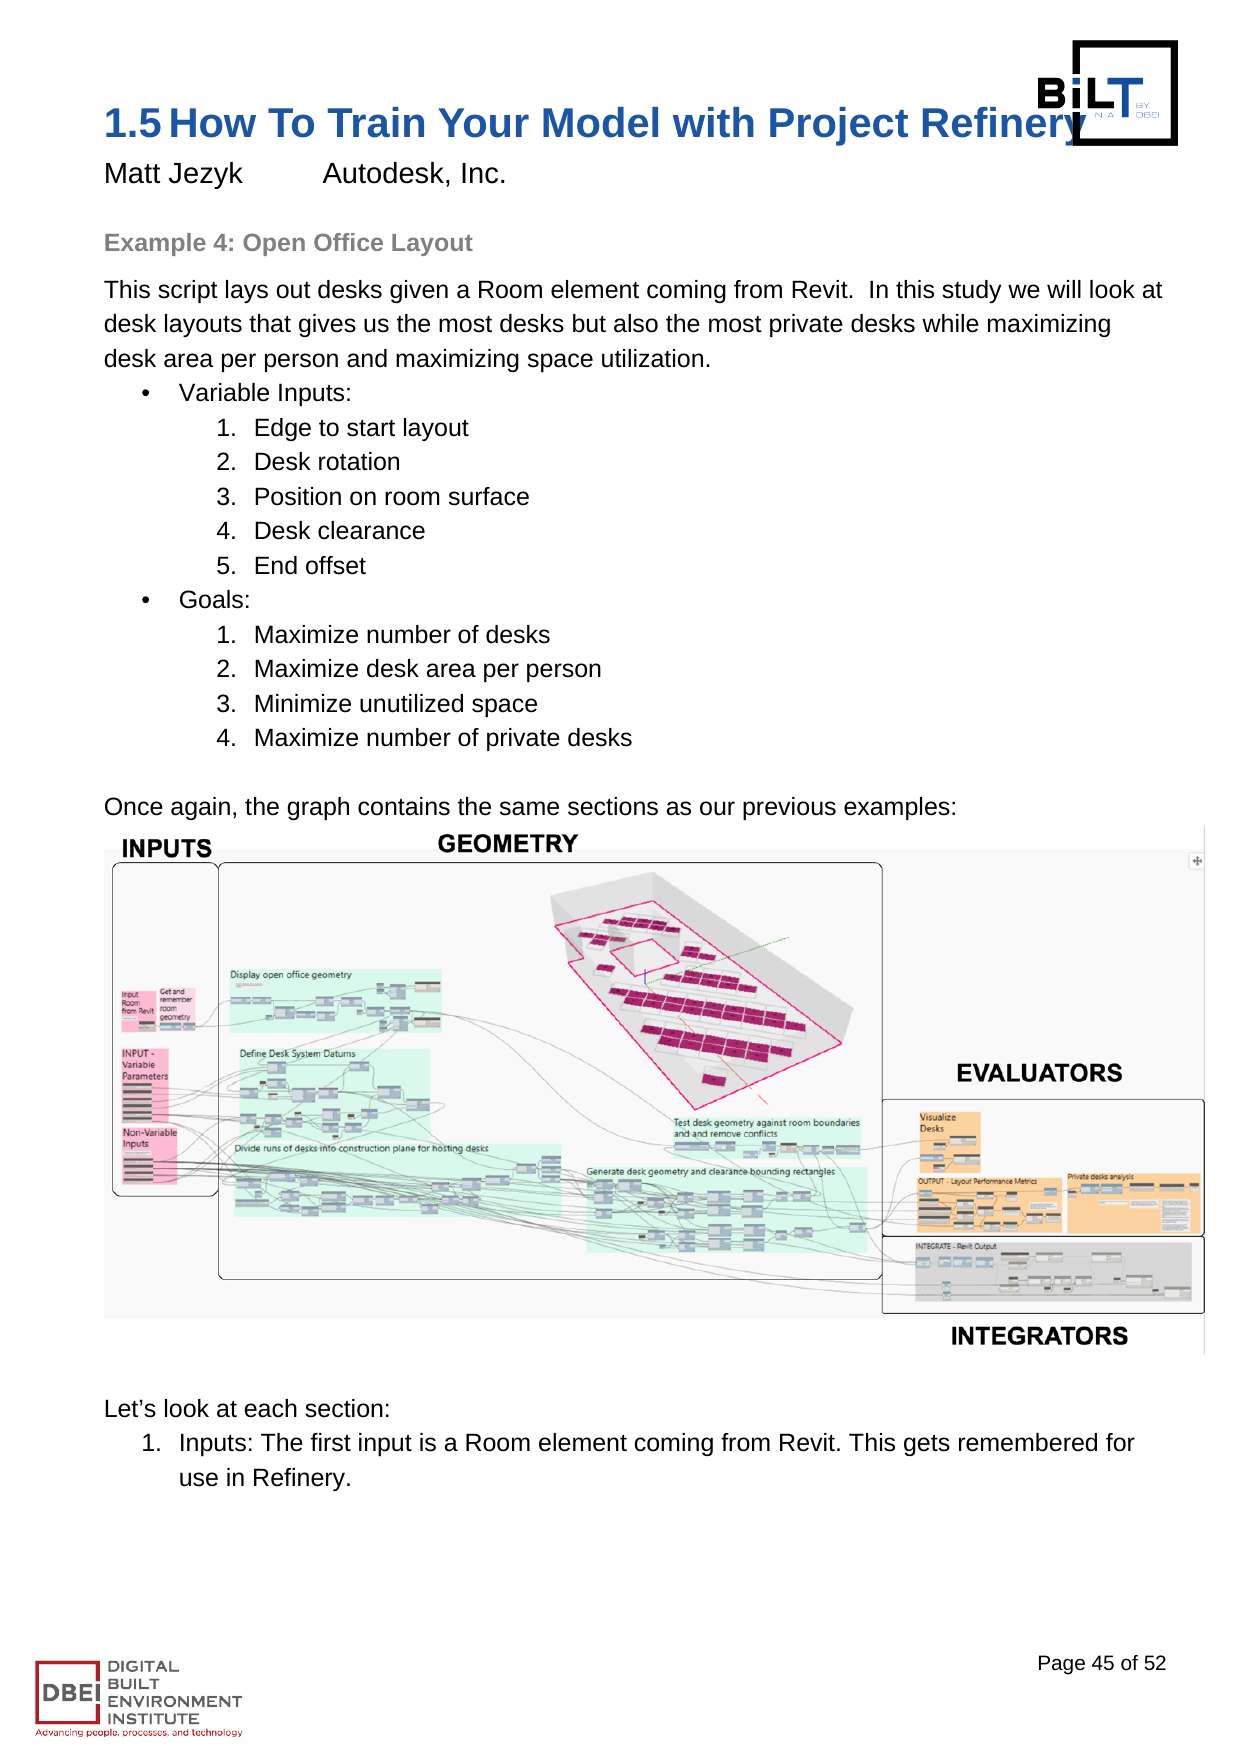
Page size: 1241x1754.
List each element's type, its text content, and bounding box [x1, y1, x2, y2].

picture [1031, 31, 1182, 154]
list Desk clearance [216, 516, 1167, 545]
list Minimize unutilized space [216, 689, 1167, 717]
list Position on room surface [216, 482, 1167, 511]
list Goals: [141, 585, 1167, 614]
picture [27, 1652, 243, 1740]
list Edge to start layout [216, 413, 1167, 442]
list Variable Inputs: [141, 378, 1167, 407]
list End offset [216, 551, 1167, 579]
list Desk rotation [216, 447, 1167, 476]
list Maximize number of private desks [216, 723, 1167, 752]
text Let’s look at each section: [103, 1394, 1167, 1423]
picture [103, 826, 1206, 1354]
subtitle Example 4: Open Office Layout [103, 228, 1167, 257]
text This script lays out desks given a Room element coming from Revit. In this study we will look at desk layouts that gives us the most desks but also the most private desks while maximizing desk area per person and maximizing space utilization. [103, 275, 1167, 373]
text Once again, the graph contains the same sections as our previous examples: [103, 792, 1167, 821]
list Maximize desk area per person [216, 654, 1167, 683]
list Maximize number of desks [216, 620, 1167, 648]
list Inputs: The first input is a Room element coming from Revit. This gets remembered for use in Refinery. [141, 1428, 1167, 1492]
